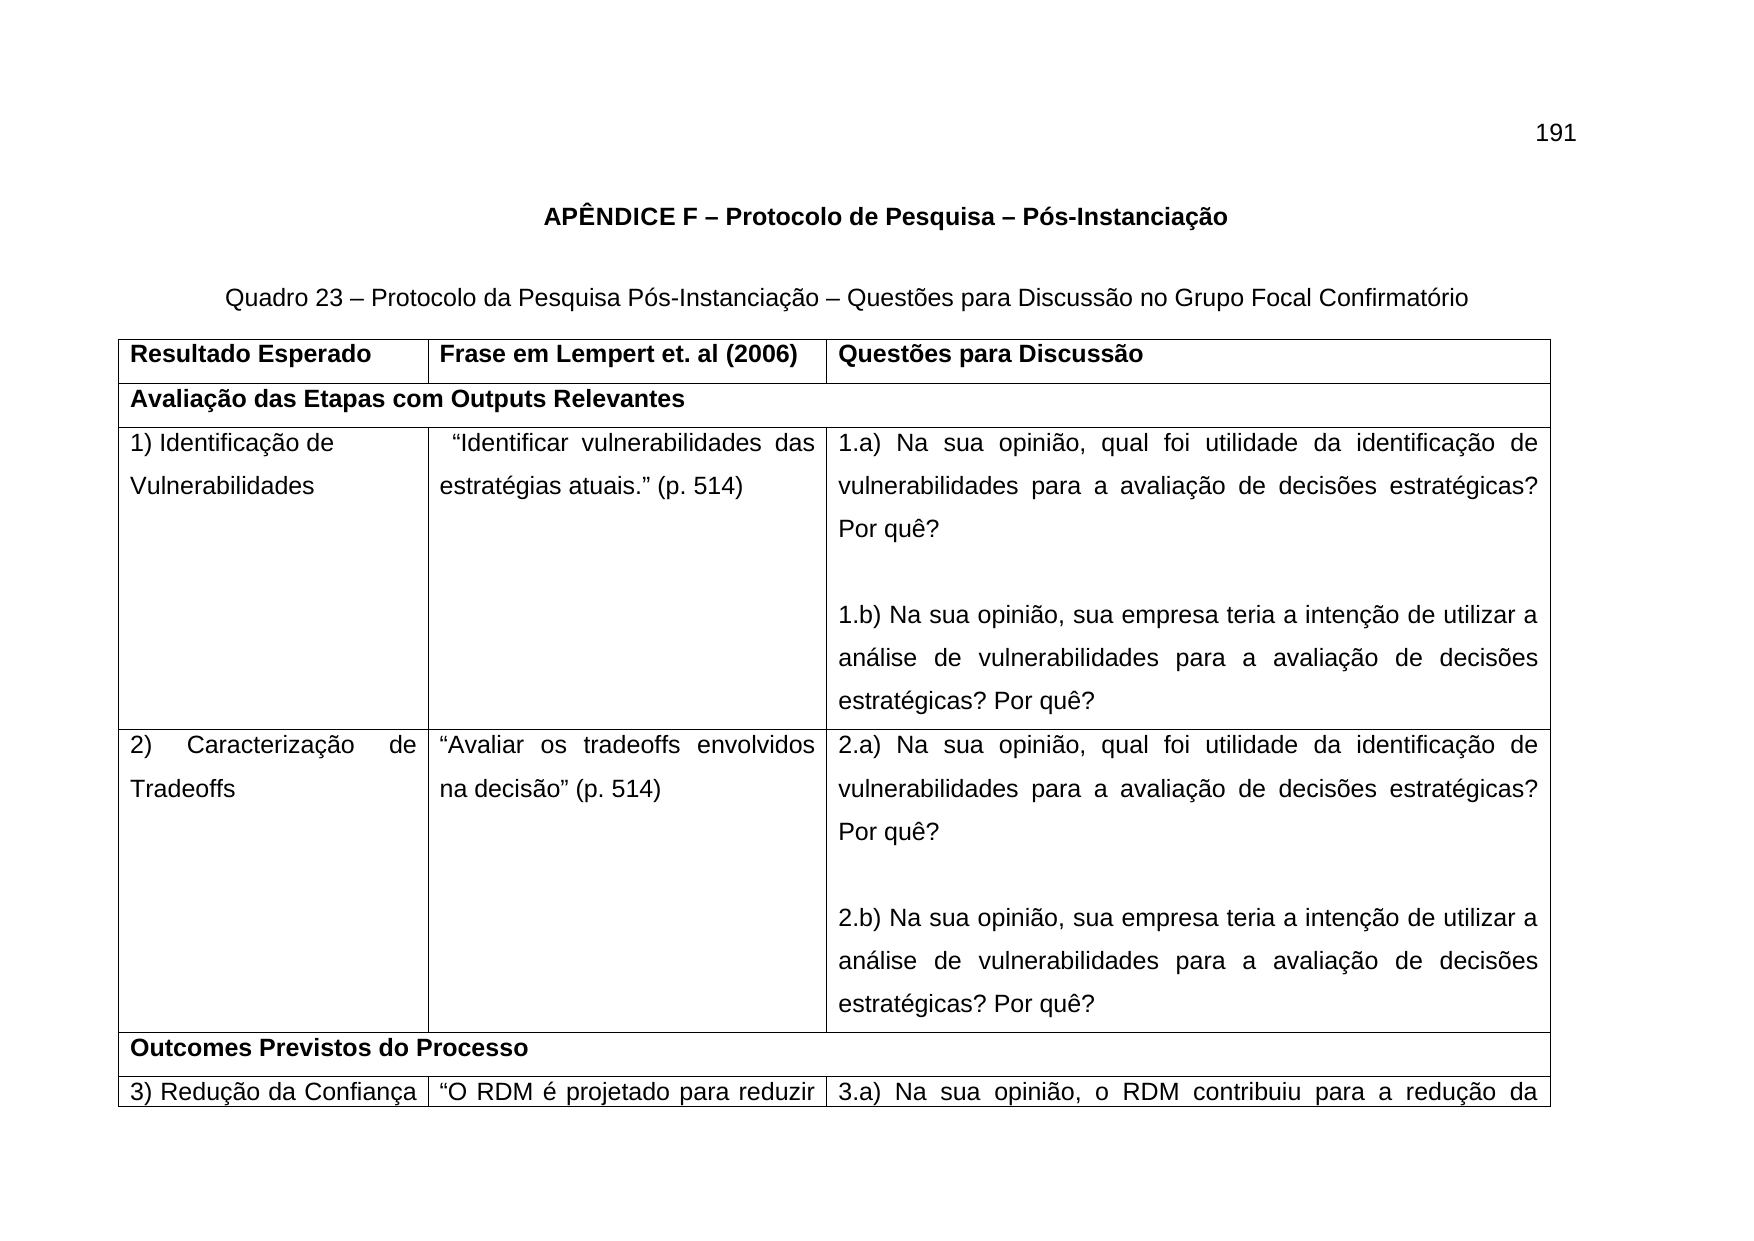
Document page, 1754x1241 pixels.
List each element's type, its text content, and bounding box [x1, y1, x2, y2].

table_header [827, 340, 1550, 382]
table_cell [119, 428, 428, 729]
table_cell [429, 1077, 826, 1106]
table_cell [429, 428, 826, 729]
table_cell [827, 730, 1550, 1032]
subtitle APÊNDICE F – Protocolo de Pesquisa – Pós-Instanciação [195, 202, 1577, 231]
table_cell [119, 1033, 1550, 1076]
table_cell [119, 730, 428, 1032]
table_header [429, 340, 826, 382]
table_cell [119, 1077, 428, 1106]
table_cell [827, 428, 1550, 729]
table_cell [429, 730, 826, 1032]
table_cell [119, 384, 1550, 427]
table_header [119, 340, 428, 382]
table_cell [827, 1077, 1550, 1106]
